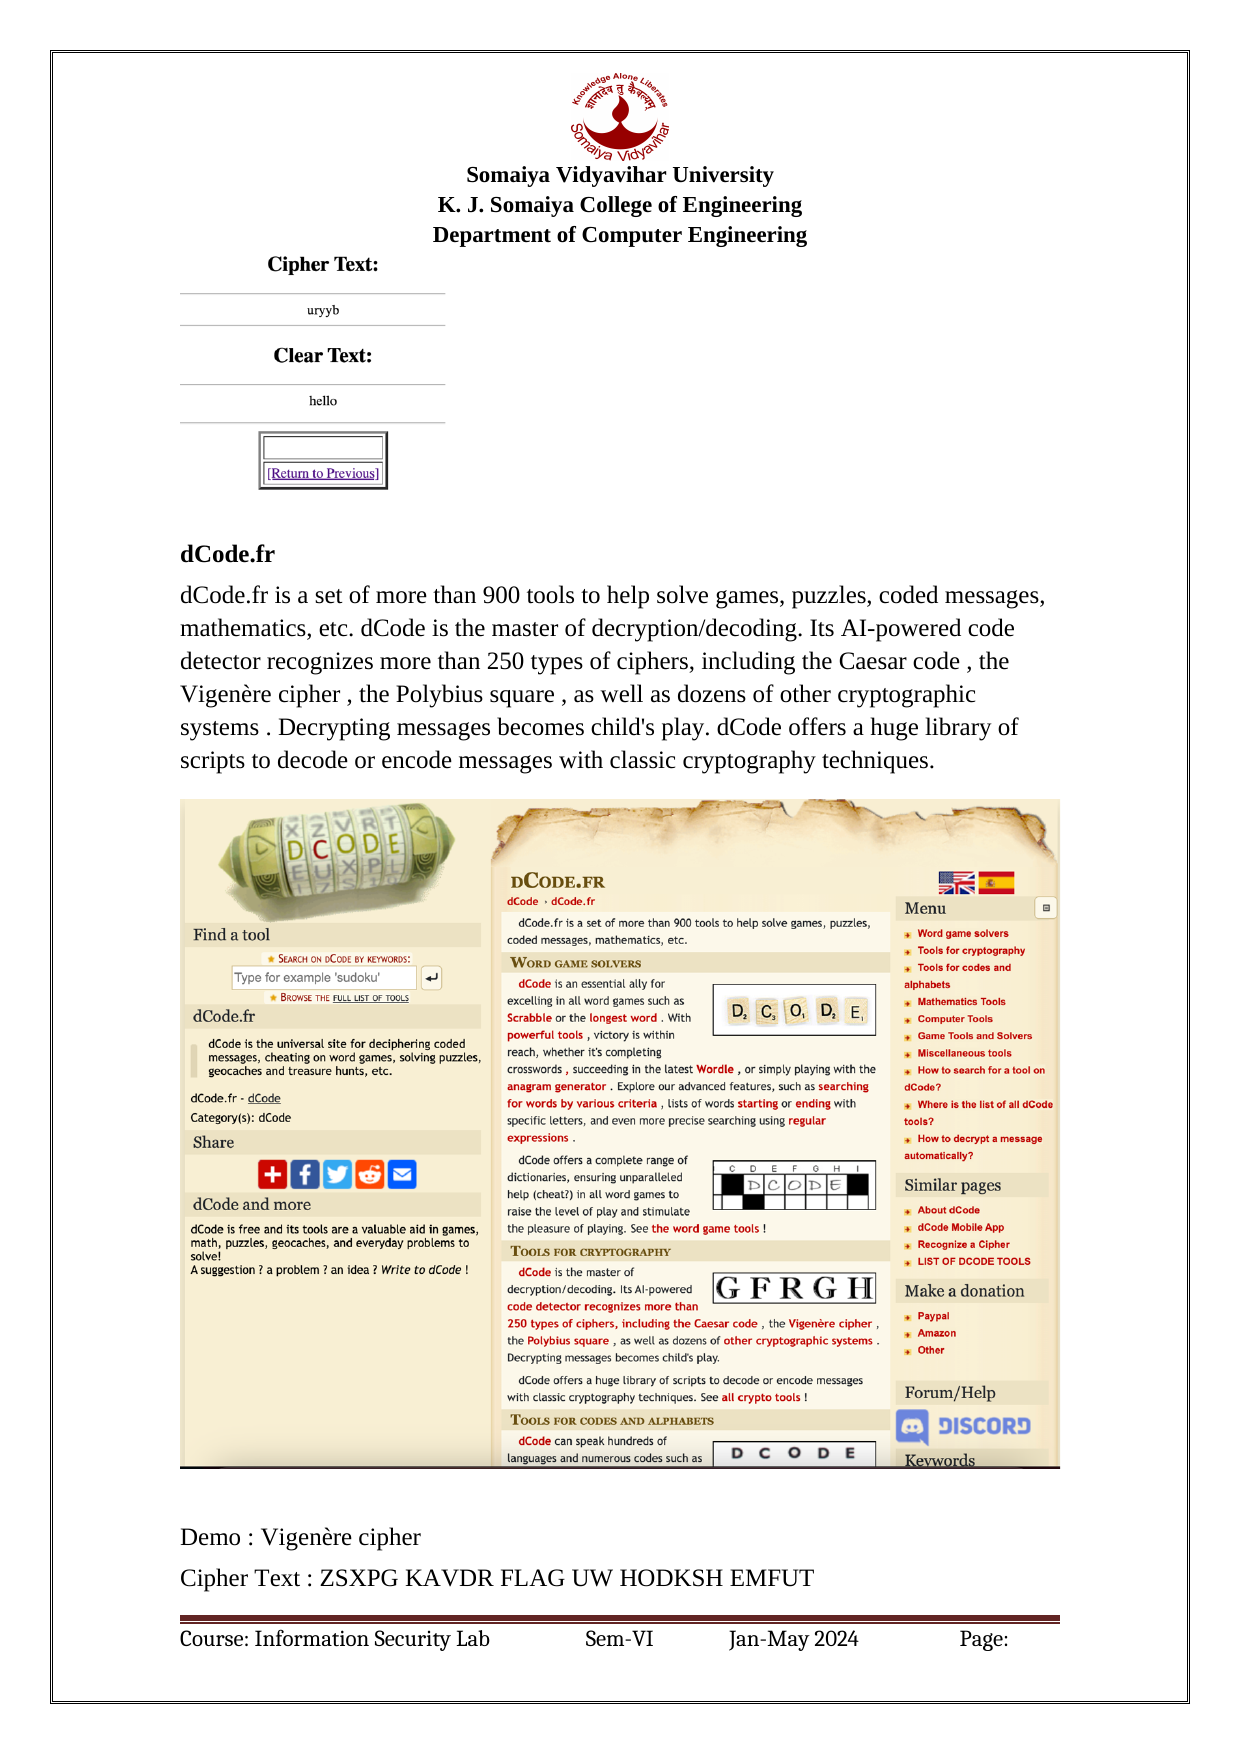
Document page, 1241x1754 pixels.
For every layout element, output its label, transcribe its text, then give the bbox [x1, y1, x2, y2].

text dCode.fr [180, 539, 1060, 568]
picture [571, 73, 669, 161]
text Cipher Text : ZSXPG KAVDR FLAG UW HODKSH EMFUT [180, 1563, 1060, 1592]
text Demo : Vigenère cipher [180, 1522, 1060, 1551]
picture [180, 251, 446, 527]
text dCode.fr is a set of more than 900 tools to help solve games, puzzles, coded messages, mathematics, etc. dCode is the master of decryption/decoding. Its AI-powered code detector recognizes more than 250 types of ciphers, including the Caesar code , the Vigenère cipher , the Polybius square , as well as dozens of other cryptographic systems . Decrypting messages becomes child's play. dCode offers a huge library of scripts to decode or encode messages with classic cryptography techniques. [180, 580, 1060, 774]
picture [180, 799, 1061, 1469]
